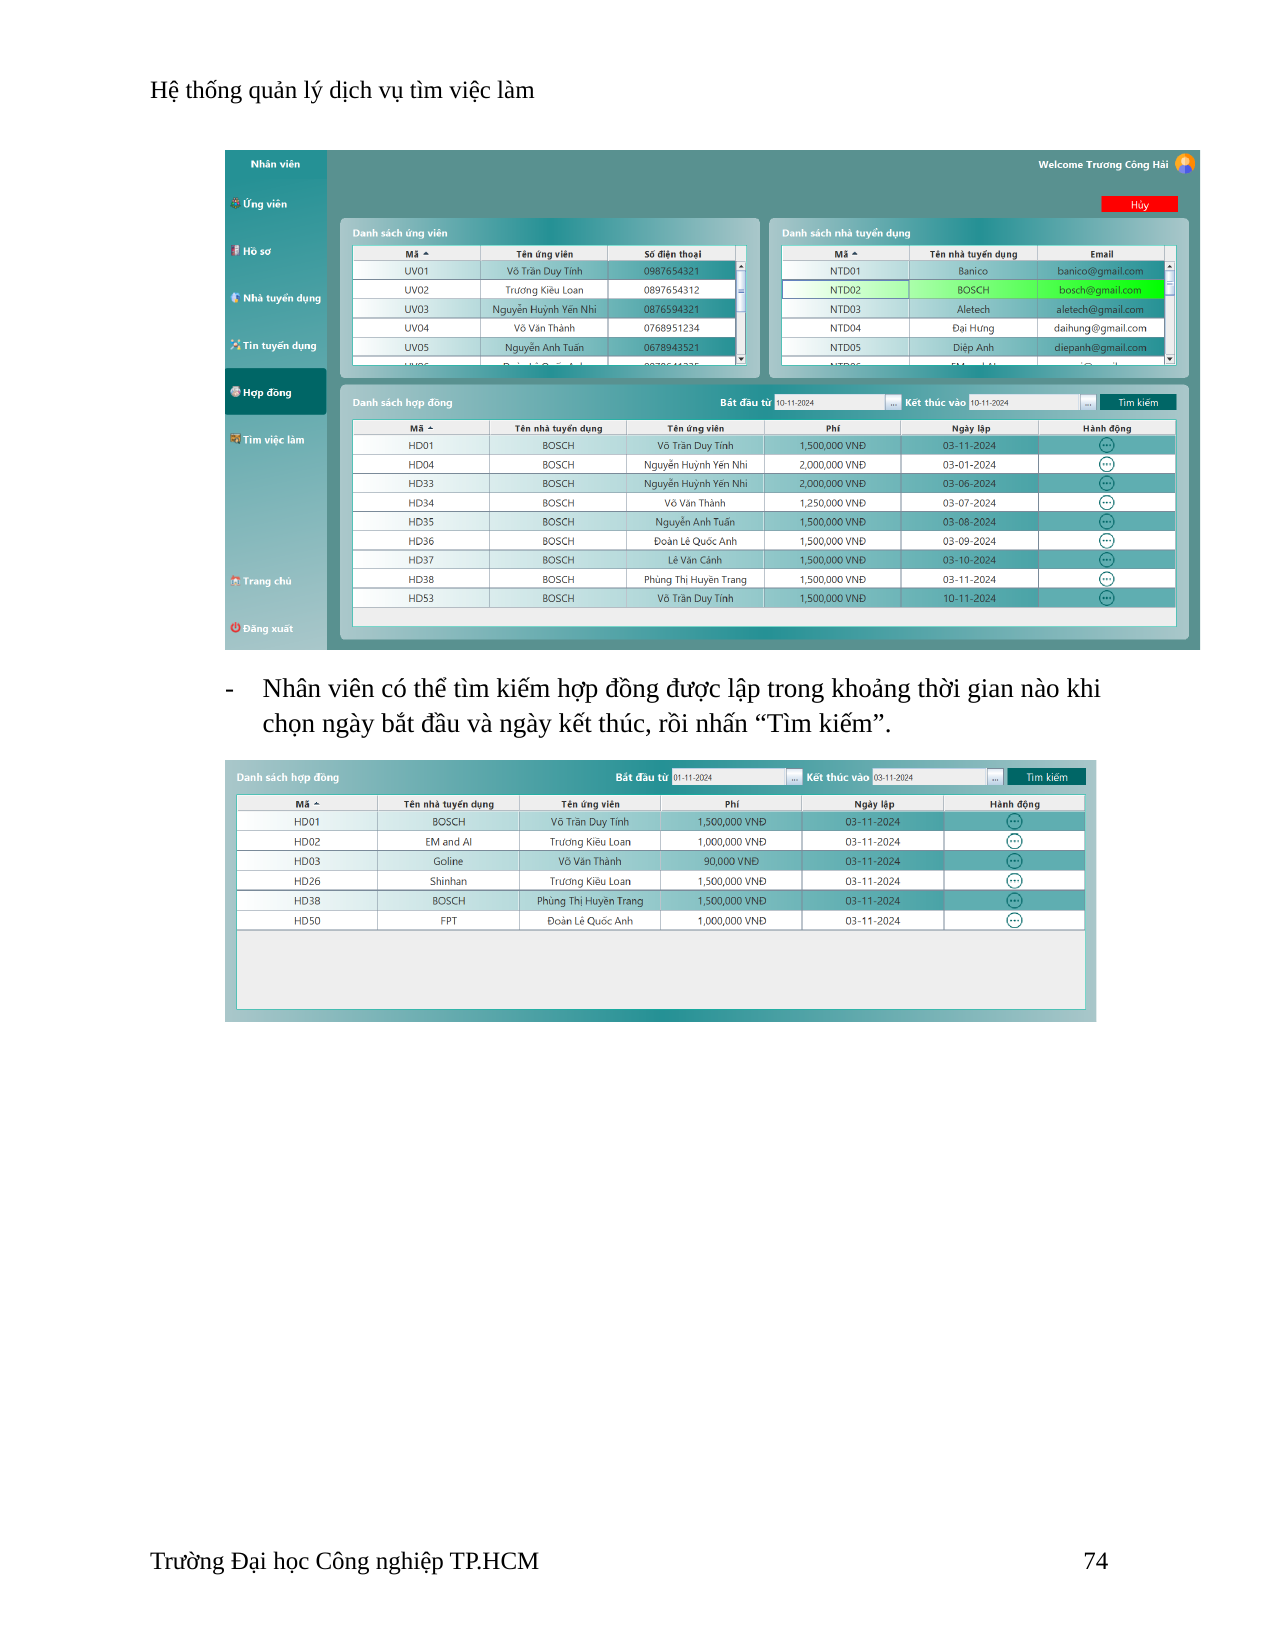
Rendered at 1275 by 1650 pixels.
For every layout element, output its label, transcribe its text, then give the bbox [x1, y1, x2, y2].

picture [225, 760, 1097, 1022]
picture [225, 150, 1200, 650]
list Nhân viên có thể tìm kiếm hợp đồng được lập trong khoảng thời gian nào khi chọn ngày bắt đầu và ngày kết thúc, rồi nhấn “Tìm kiếm”. [225, 672, 1125, 739]
